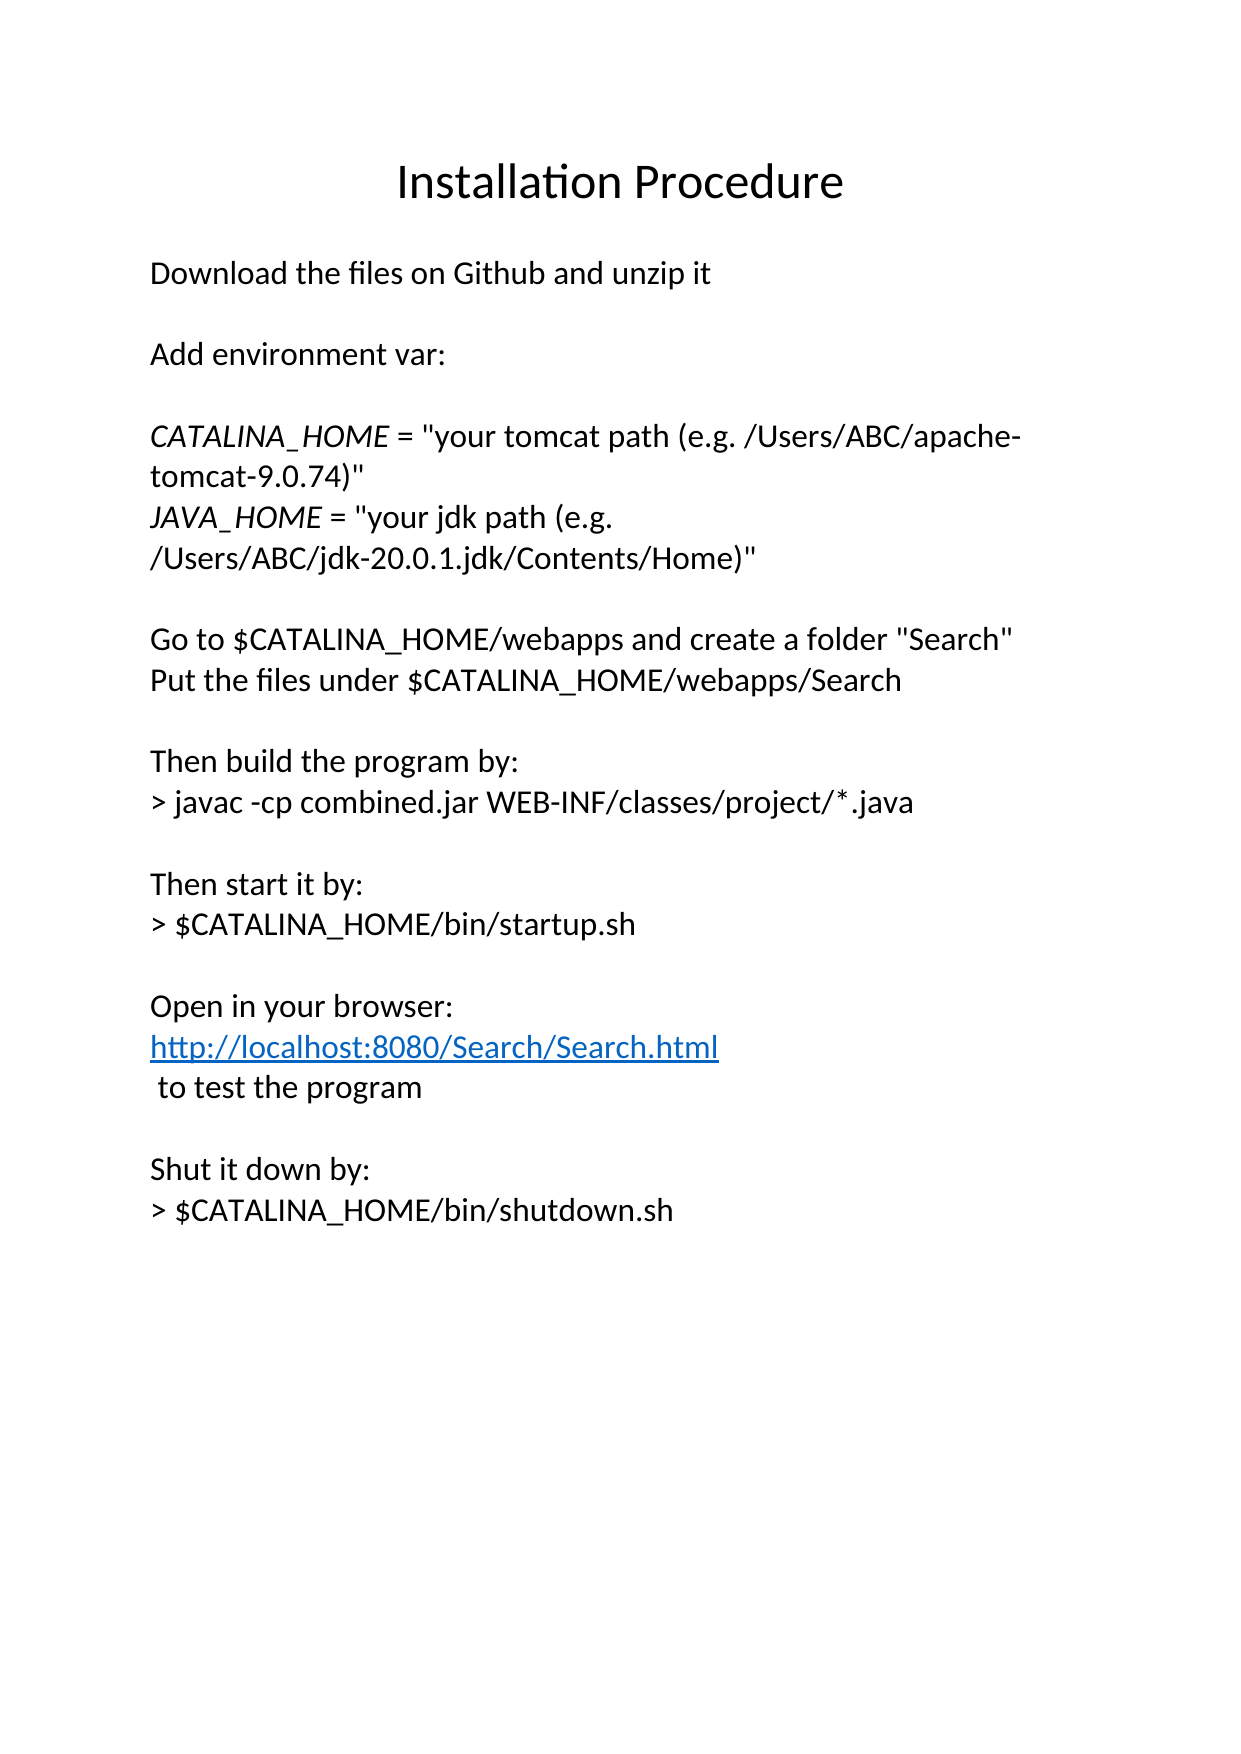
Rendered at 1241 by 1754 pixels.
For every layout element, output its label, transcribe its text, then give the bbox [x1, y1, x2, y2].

text Open in your browser: [150, 985, 1090, 1026]
text > $CATALINA_HOME/bin/shutdown.sh [150, 1188, 1090, 1229]
text Download the files on Github and unzip it [150, 252, 1090, 292]
text Put the files under $CATALINA_HOME/webapps/Search [150, 659, 1090, 700]
text http://localhost:8080/Search/Search.html [150, 1026, 1090, 1066]
text Go to $CATALINA_HOME/webapps and create a folder "Search" [150, 618, 1090, 659]
text Add environment var: [150, 333, 1090, 374]
text CATALINA_HOME = "your tomcat path (e.g. /Users/ABC/apache-tomcat-9.0.74)" [150, 415, 1090, 496]
text Then start it by: [150, 863, 1090, 903]
text to test the program [150, 1066, 1090, 1107]
text > $CATALINA_HOME/bin/startup.sh [150, 903, 1090, 944]
text Shut it down by: [150, 1148, 1090, 1188]
text Then build the program by: [150, 741, 1090, 781]
text JAVA_HOME = "your jdk path (e.g. /Users/ABC/jdk-20.0.1.jdk/Contents/Home)" [150, 496, 1090, 578]
text > javac -cp combined.jar WEB-INF/classes/project/*.java [150, 781, 1090, 822]
text Installation Procedure [150, 150, 1090, 211]
